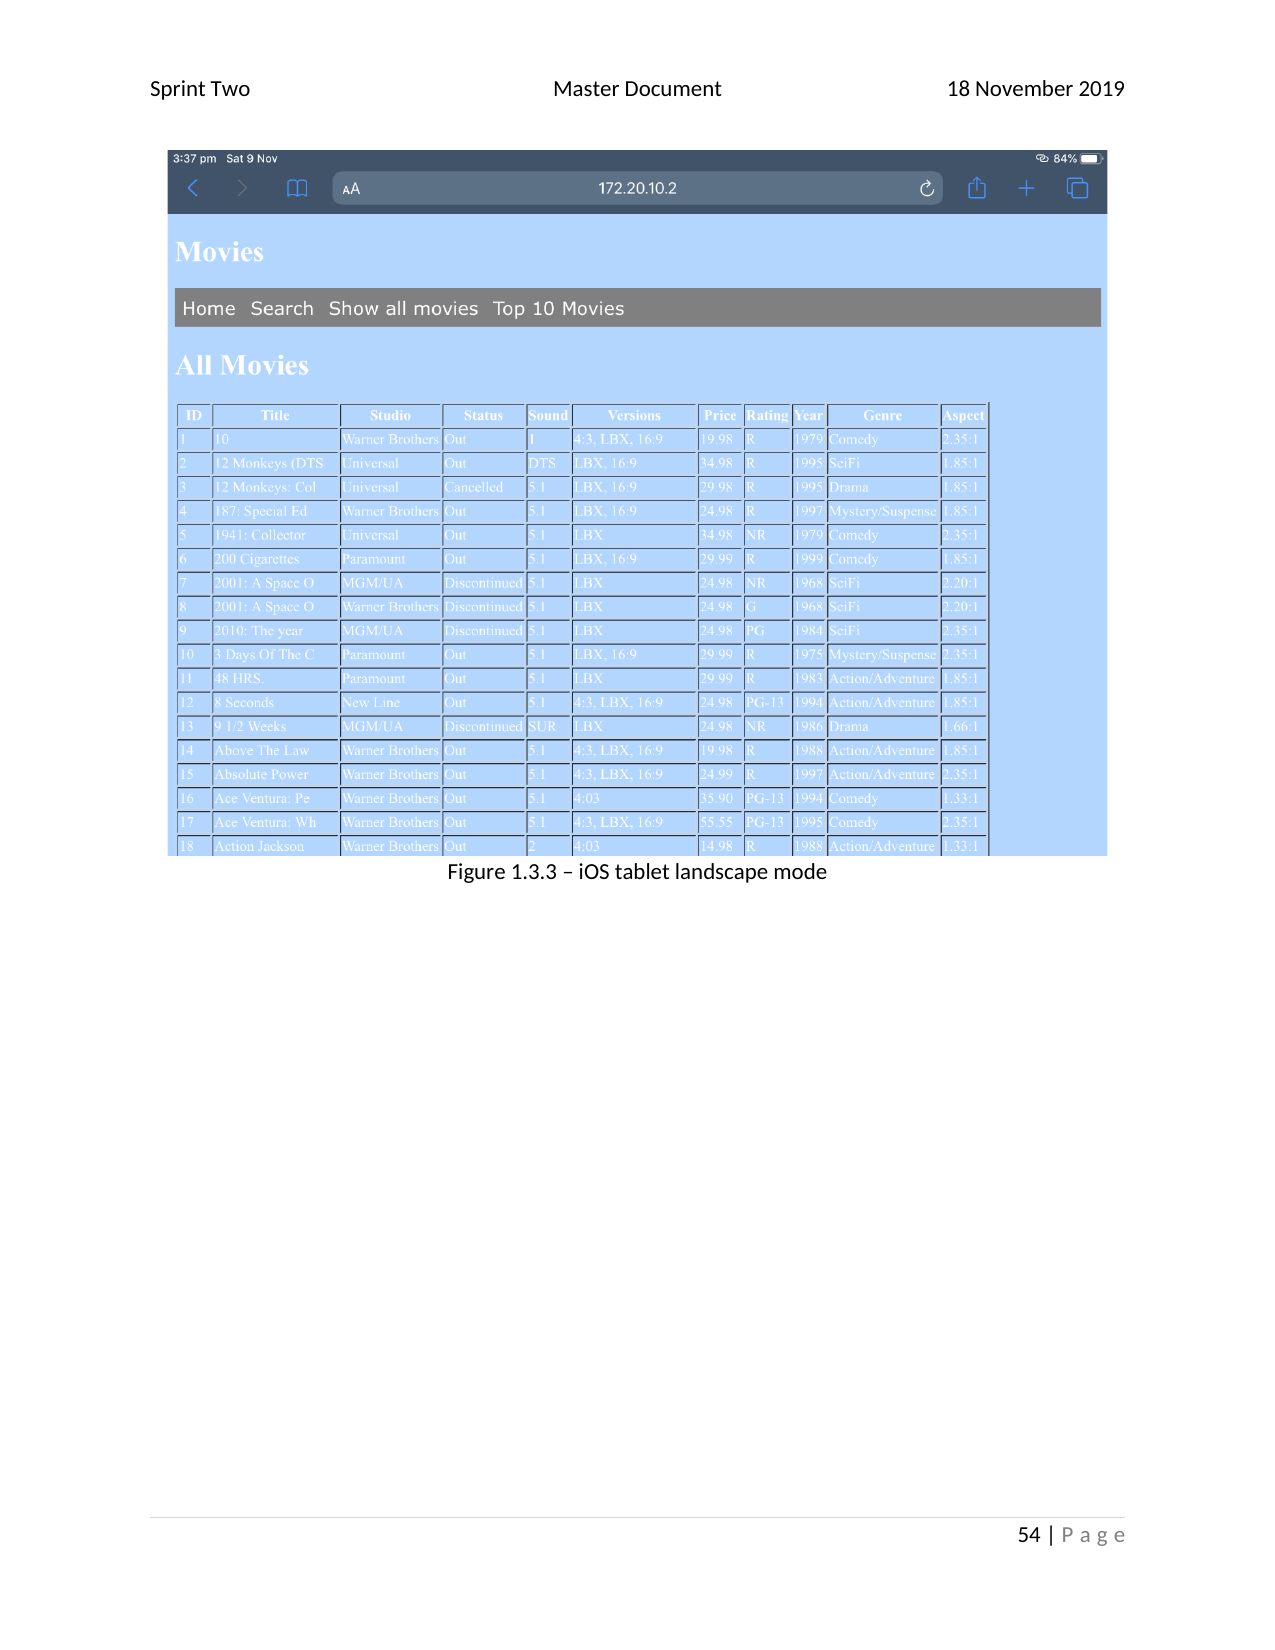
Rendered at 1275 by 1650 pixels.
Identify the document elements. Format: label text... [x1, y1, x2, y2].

picture [167, 150, 1108, 856]
